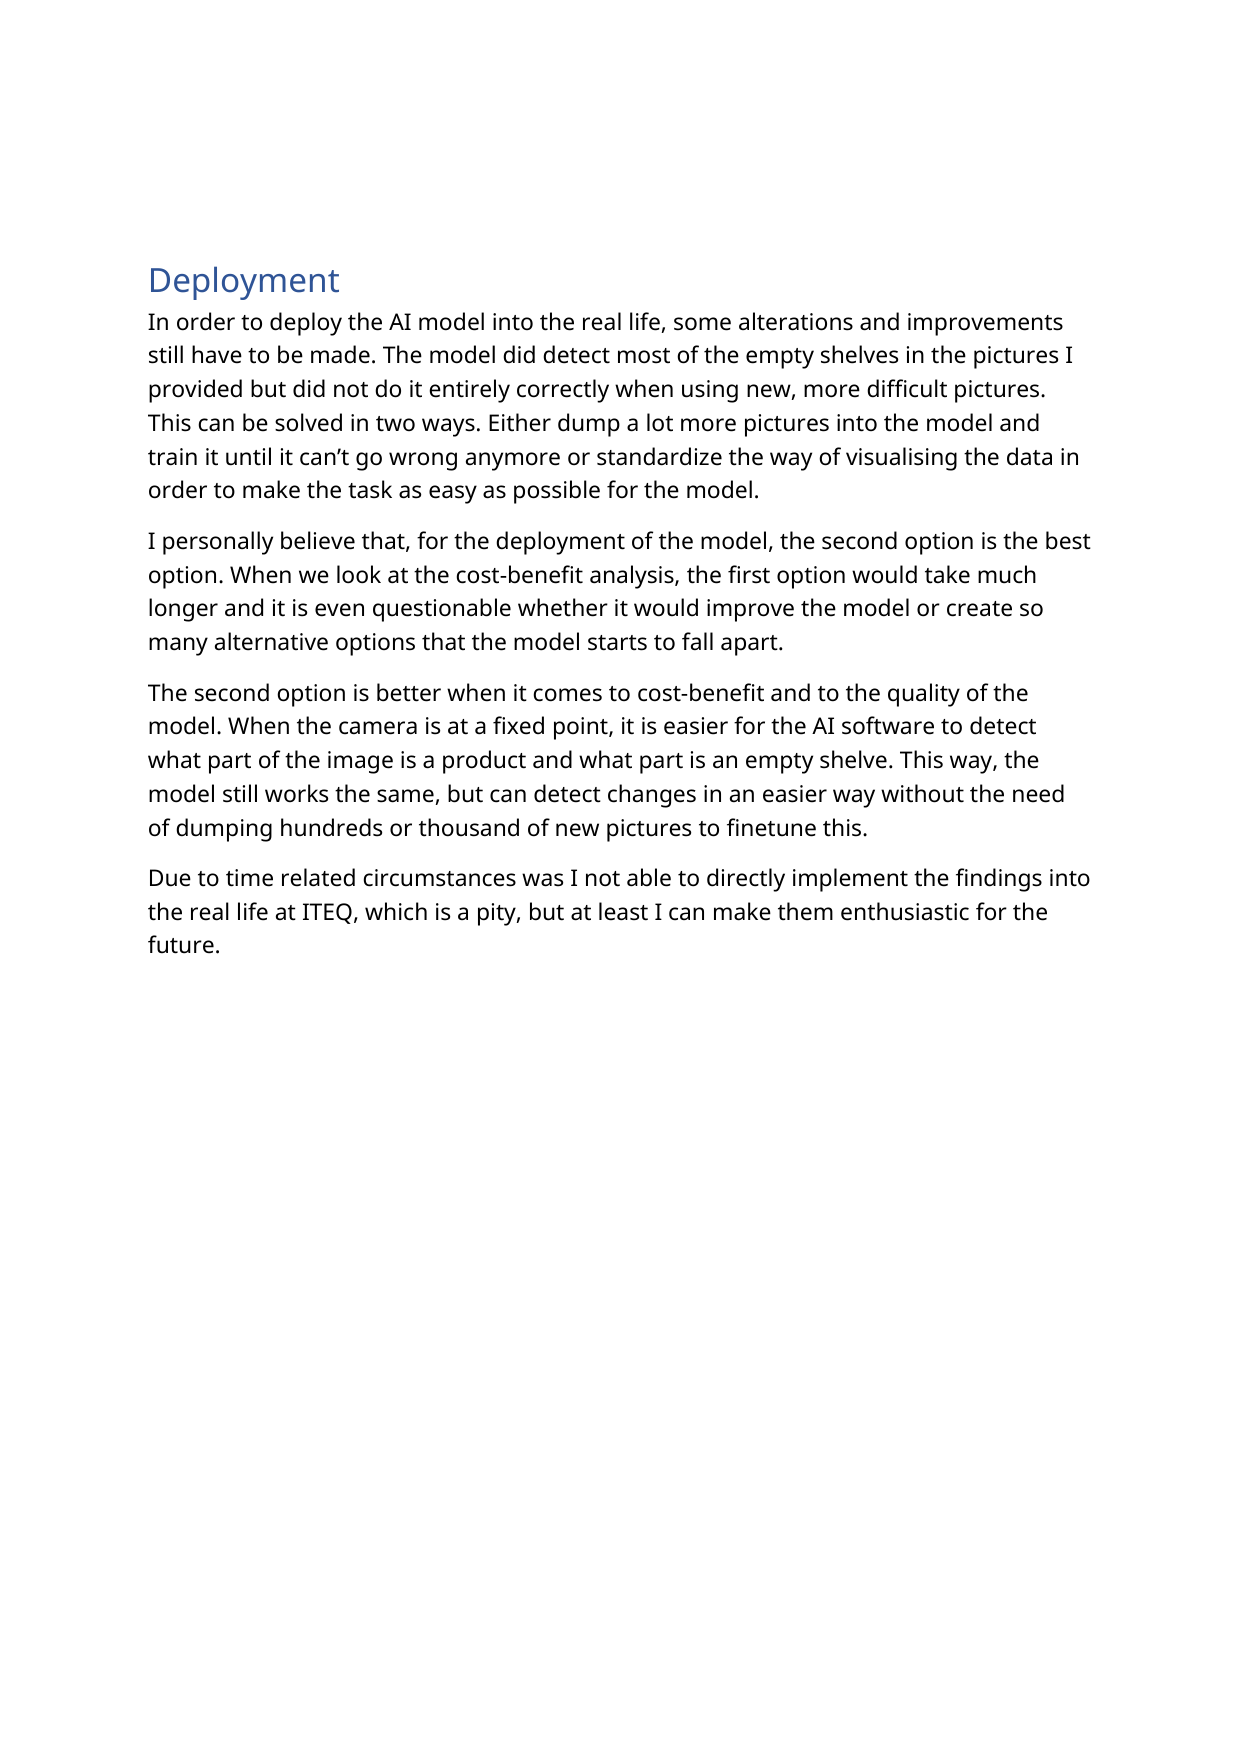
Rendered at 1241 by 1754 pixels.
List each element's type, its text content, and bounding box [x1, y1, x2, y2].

text The second option is better when it comes to cost-benefit and to the quality of the model. When the camera is at a fixed point, it is easier for the AI software to detect what part of the image is a product and what part is an empty shelve. This way, the model still works the same, but can detect changes in an easier way without the need of dumping hundreds or thousand of new pictures to finetune this. [148, 677, 1093, 843]
subtitle Deployment [148, 257, 1093, 302]
text Due to time related circumstances was I not able to directly implement the findings into the real life at ITEQ, which is a pity, but at least I can make them enthusiastic for the future. [148, 862, 1093, 961]
text In order to deploy the AI model into the real life, some alterations and improvements still have to be made. The model did detect most of the empty shelves in the pictures I provided but did not do it entirely correctly when using new, more difficult pictures. This can be solved in two ways. Either dump a lot more pictures into the model and train it until it can’t go wrong anymore or standardize the way of visualising the data in order to make the task as easy as possible for the model. [148, 306, 1093, 506]
text I personally believe that, for the deployment of the model, the second option is the best option. When we look at the cost-benefit analysis, the first option would take much longer and it is even questionable whether it would improve the model or create so many alternative options that the model starts to fall apart. [148, 525, 1093, 657]
